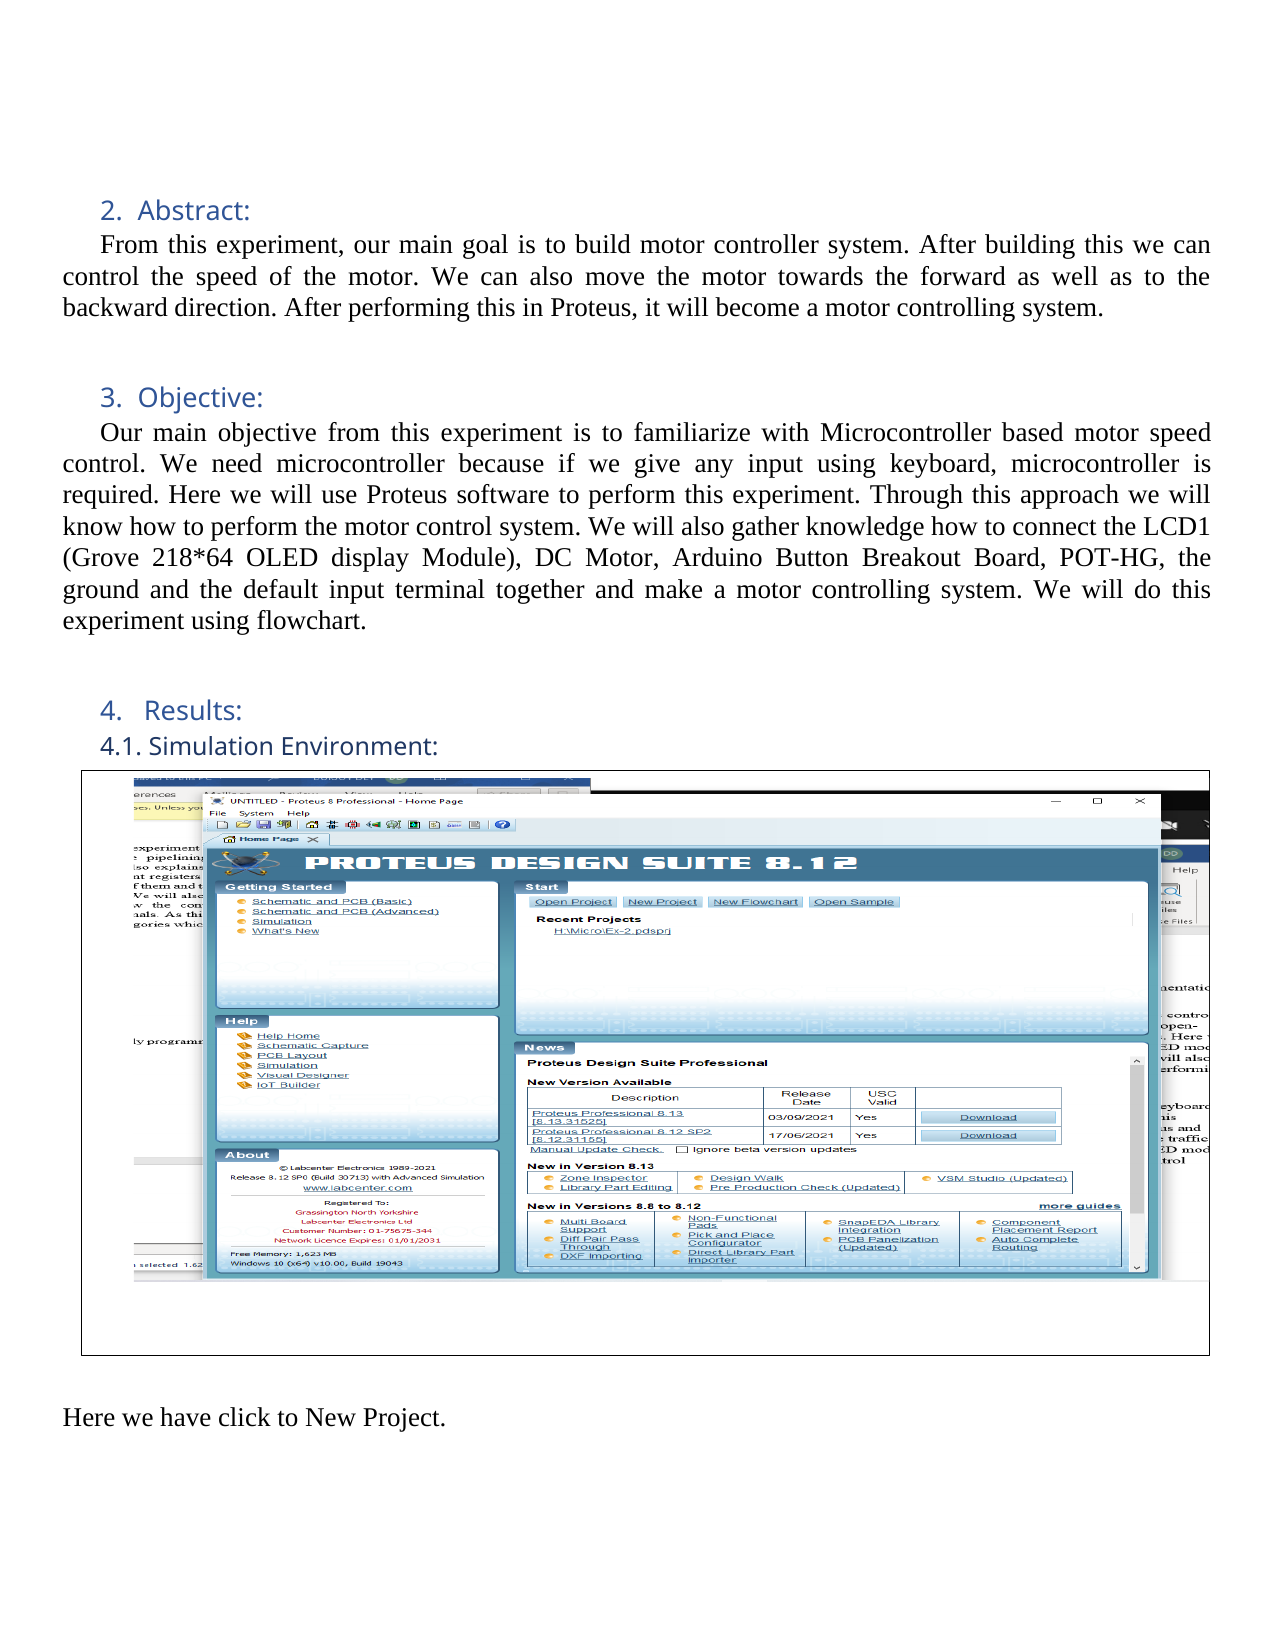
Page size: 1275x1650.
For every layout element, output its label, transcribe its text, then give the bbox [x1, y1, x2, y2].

subtitle Objective: [100, 379, 1212, 416]
text From this experiment, our main goal is to build motor controller system. After building this we can control the speed of the motor. We can also move the motor towards the forward as well as to the backward direction. After performing this in Proteus, it will become a motor controlling system. [62, 228, 1212, 322]
text Here we have click to New Project. [62, 1401, 1212, 1433]
subtitle 4.1. Simulation Environment: [62, 729, 1212, 763]
subtitle 4. Results: [62, 692, 1212, 729]
picture [133, 778, 1210, 1282]
text Our main objective from this experiment is to familiarize with Microcontroller based motor speed control. We need microcontroller because if we give any input using keyboard, microcontroller is required. Here we will use Proteus software to perform this experiment. Through this approach we will know how to perform the motor control system. We will also gather knowledge how to connect the LCD1 (Grove 218*64 OLED display Module), DC Motor, Arduino Button Breakout Board, POT-HG, the ground and the default input terminal together and make a motor controlling system. We will do this experiment using flowchart. [62, 416, 1212, 635]
subtitle Abstract: [100, 191, 1212, 228]
